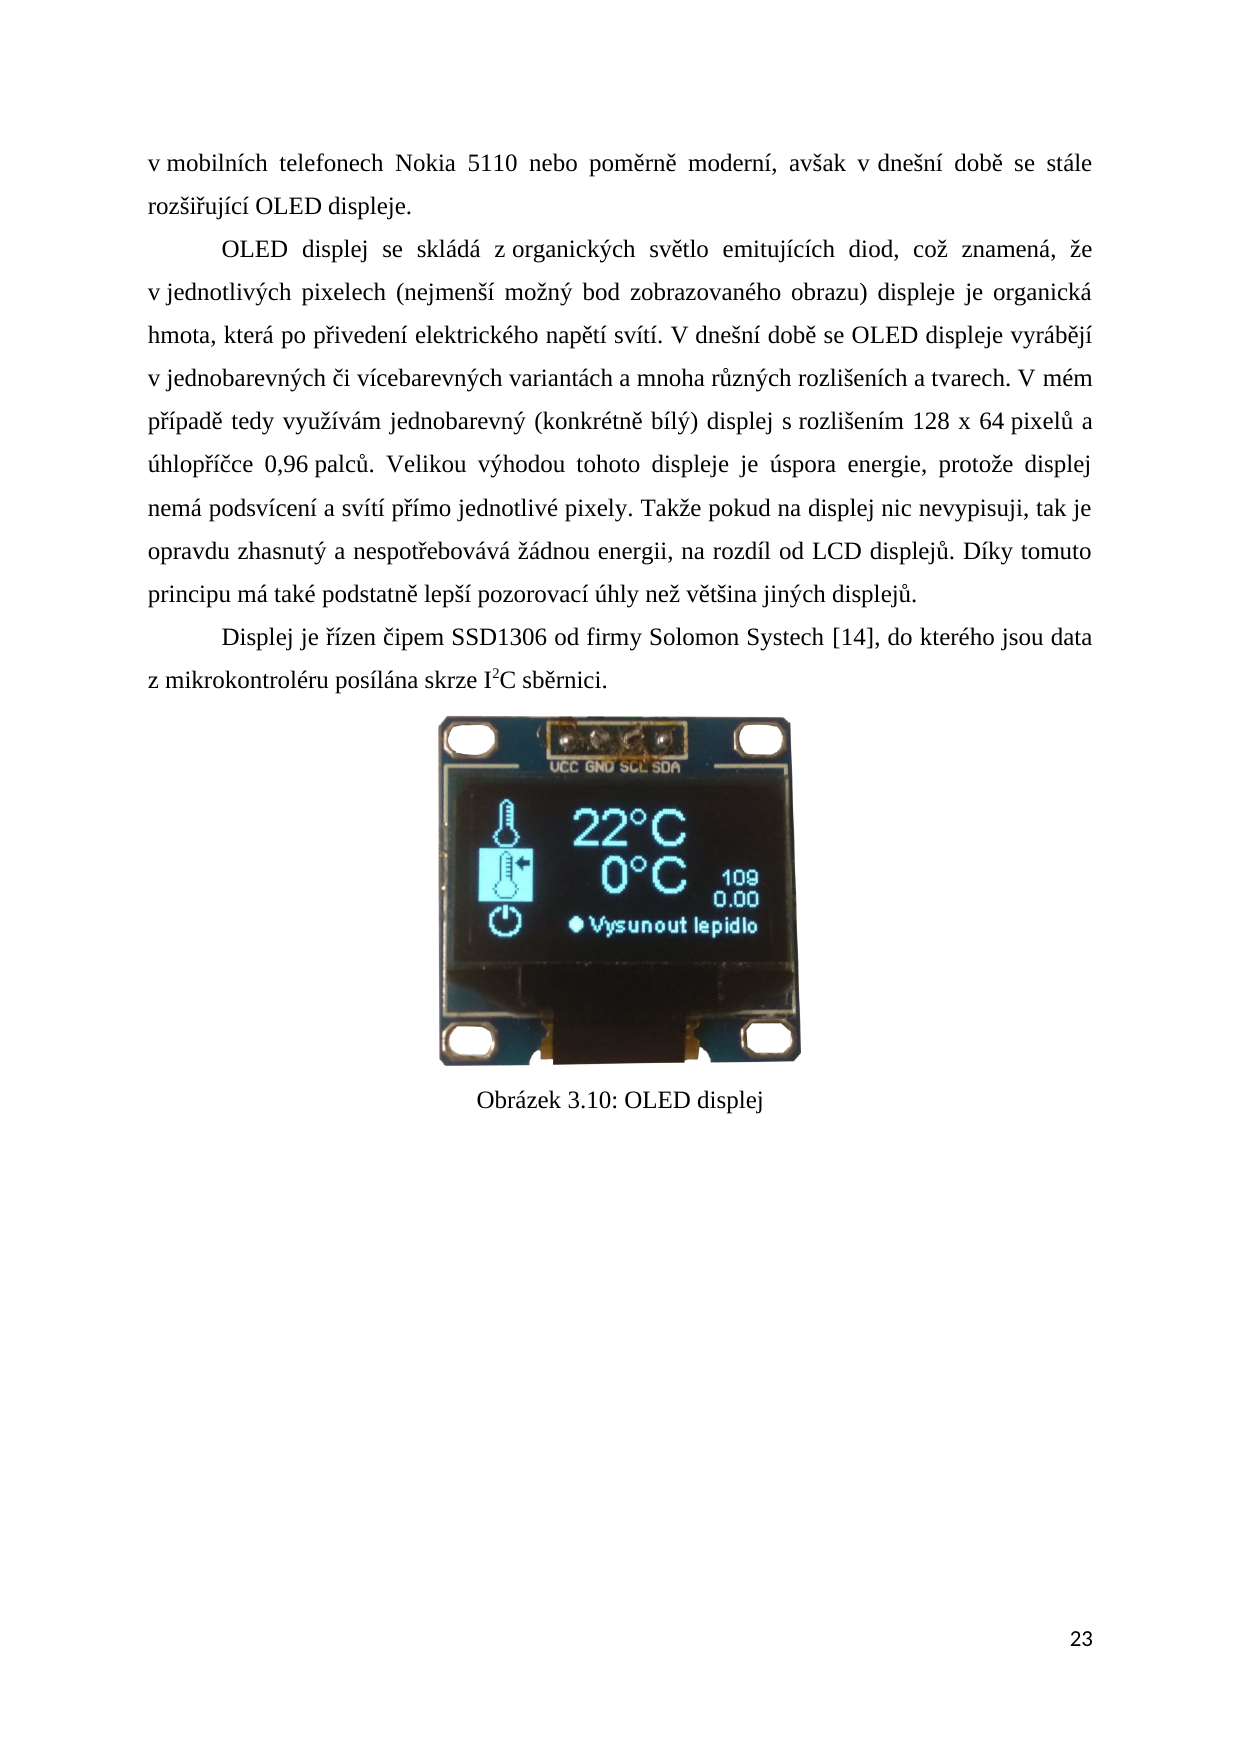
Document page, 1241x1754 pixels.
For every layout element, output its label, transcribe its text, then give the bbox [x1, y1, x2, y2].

text OLED displej se skládá z organických světlo emitujících diod, což znamená, že v jednotlivých pixelech (nejmenší možný bod zobrazovaného obrazu) displeje je organická hmota, která po přivedení elektrického napětí svítí. V dnešní době se OLED displeje vyrábějí v jednobarevných či vícebarevných variantách a mnoha různých rozlišeních a tvarech. V mém případě tedy využívám jednobarevný (konkrétně bílý) displej s rozlišením 128 x 64 pixelů a úhlopříčce 0,96 palců. Velikou výhodou tohoto displeje je úspora energie, protože displej nemá podsvícení a svítí přímo jednotlivé pixely. Takže pokud na displej nic nevypisuji, tak je opravdu zhasnutý a nespotřebovává žádnou energii, na rozdíl od LCD displejů. Díky tomuto principu má také podstatně lepší pozorovací úhly než většina jiných displejů. [148, 234, 1093, 608]
picture [433, 708, 807, 1071]
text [148, 148, 1093, 219]
text Displej je řízen čipem SSD1306 od firmy Solomon Systech, do kterého jsou data z mikrokontroléru posílána skrze I2C sběrnici. [148, 622, 1093, 694]
text Obrázek 3.10: OLED displej [148, 1085, 1093, 1113]
